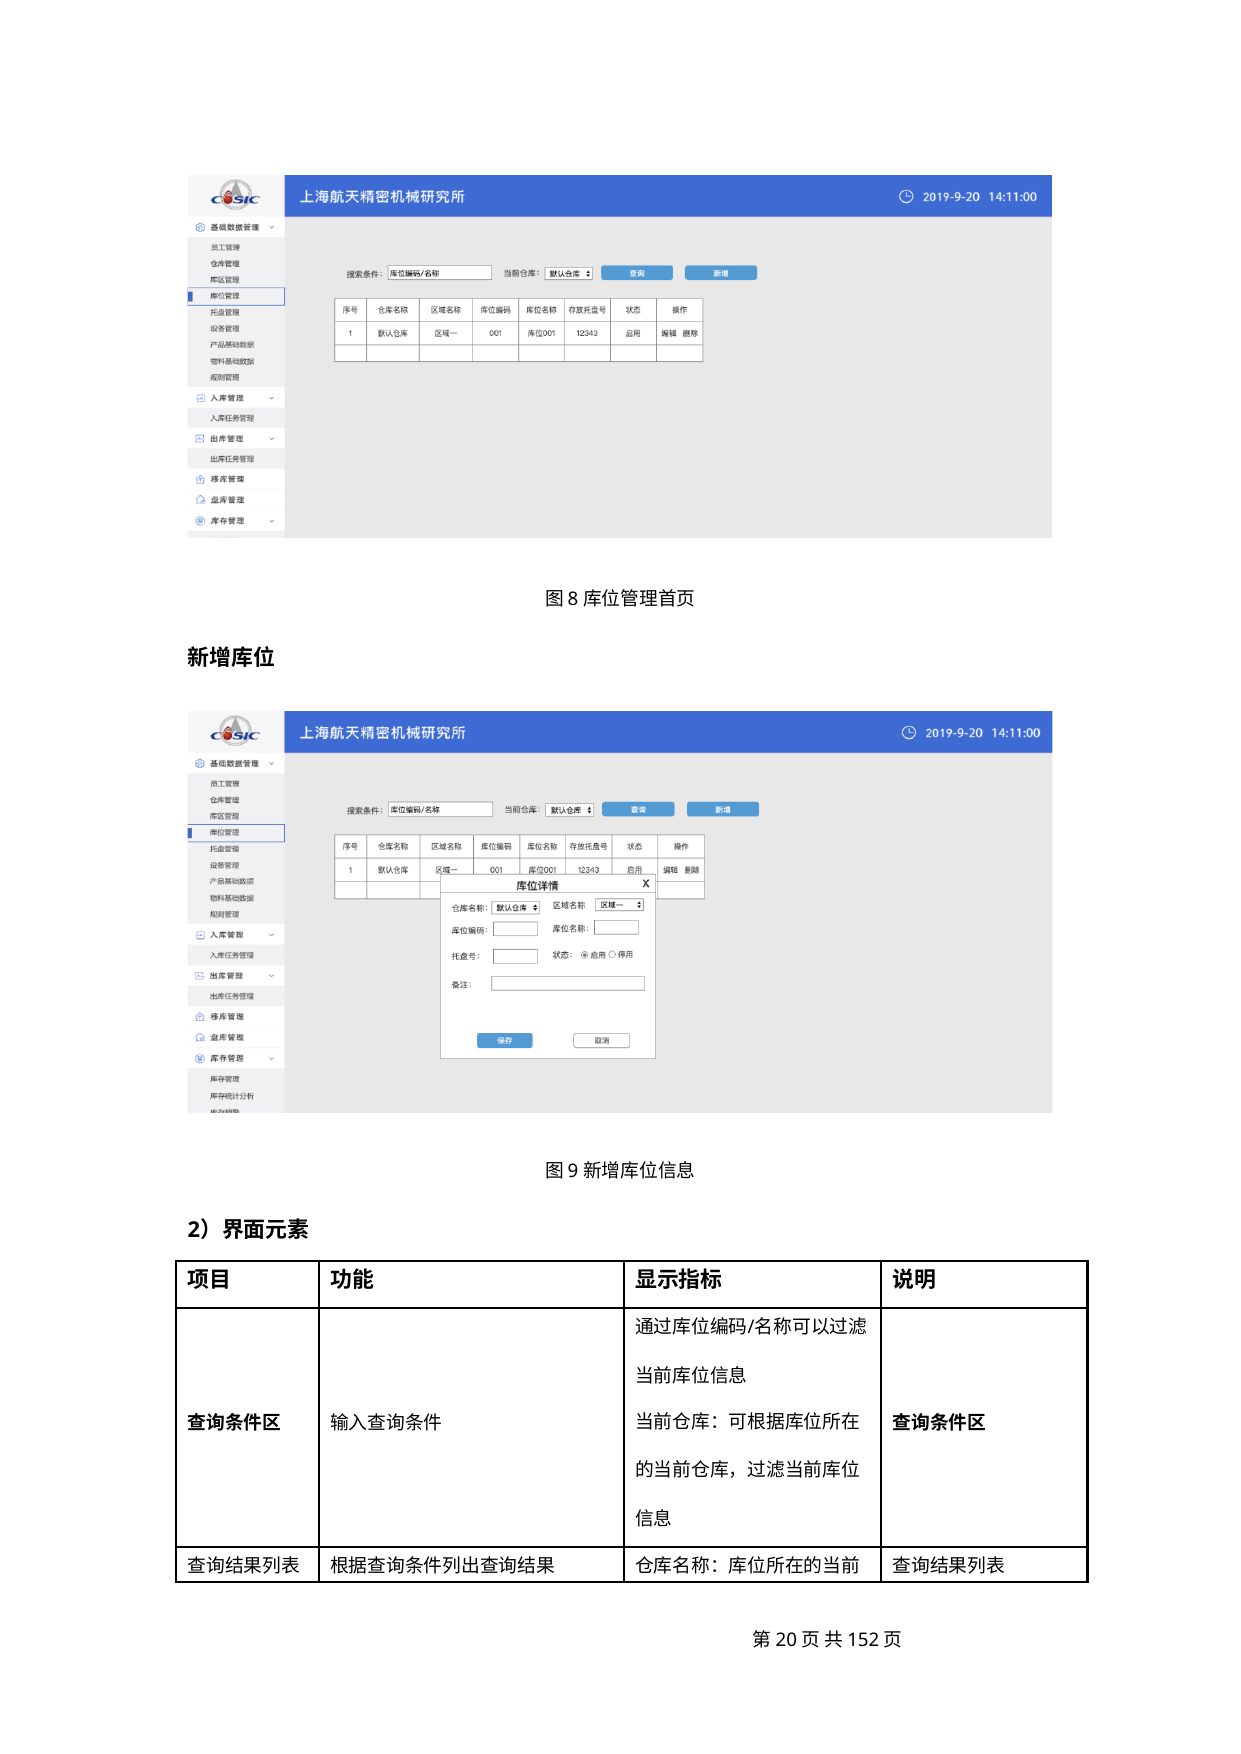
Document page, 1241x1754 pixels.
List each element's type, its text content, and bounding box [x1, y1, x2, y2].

table_cell 通过库位编码/名称可以过滤当前库位信息 当前仓库：可根据库位所在的当前仓库，过滤当前库位信息 [625, 1309, 880, 1546]
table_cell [625, 1548, 880, 1581]
table_header 功能 [320, 1262, 623, 1307]
text 新增库位 [187, 640, 1053, 672]
text 图8 库位管理首页 [187, 581, 1053, 614]
picture [187, 711, 1053, 1113]
table_header 项目 [177, 1262, 318, 1307]
table_cell 查询条件区 [177, 1309, 318, 1546]
table_cell 输入查询条件 [320, 1309, 623, 1546]
picture [187, 175, 1052, 538]
table_cell 根据查询条件列出查询结果 [320, 1548, 623, 1581]
table_cell 查询条件区 [882, 1309, 1086, 1546]
text 图9 新增库位信息 [187, 1153, 1053, 1185]
table_header 显示指标 [625, 1262, 880, 1307]
table_cell 查询结果列表 [882, 1548, 1086, 1581]
text 2）界面元素 [187, 1211, 1053, 1244]
table_header 说明 [882, 1262, 1086, 1307]
table_cell 查询结果列表 [177, 1548, 318, 1581]
